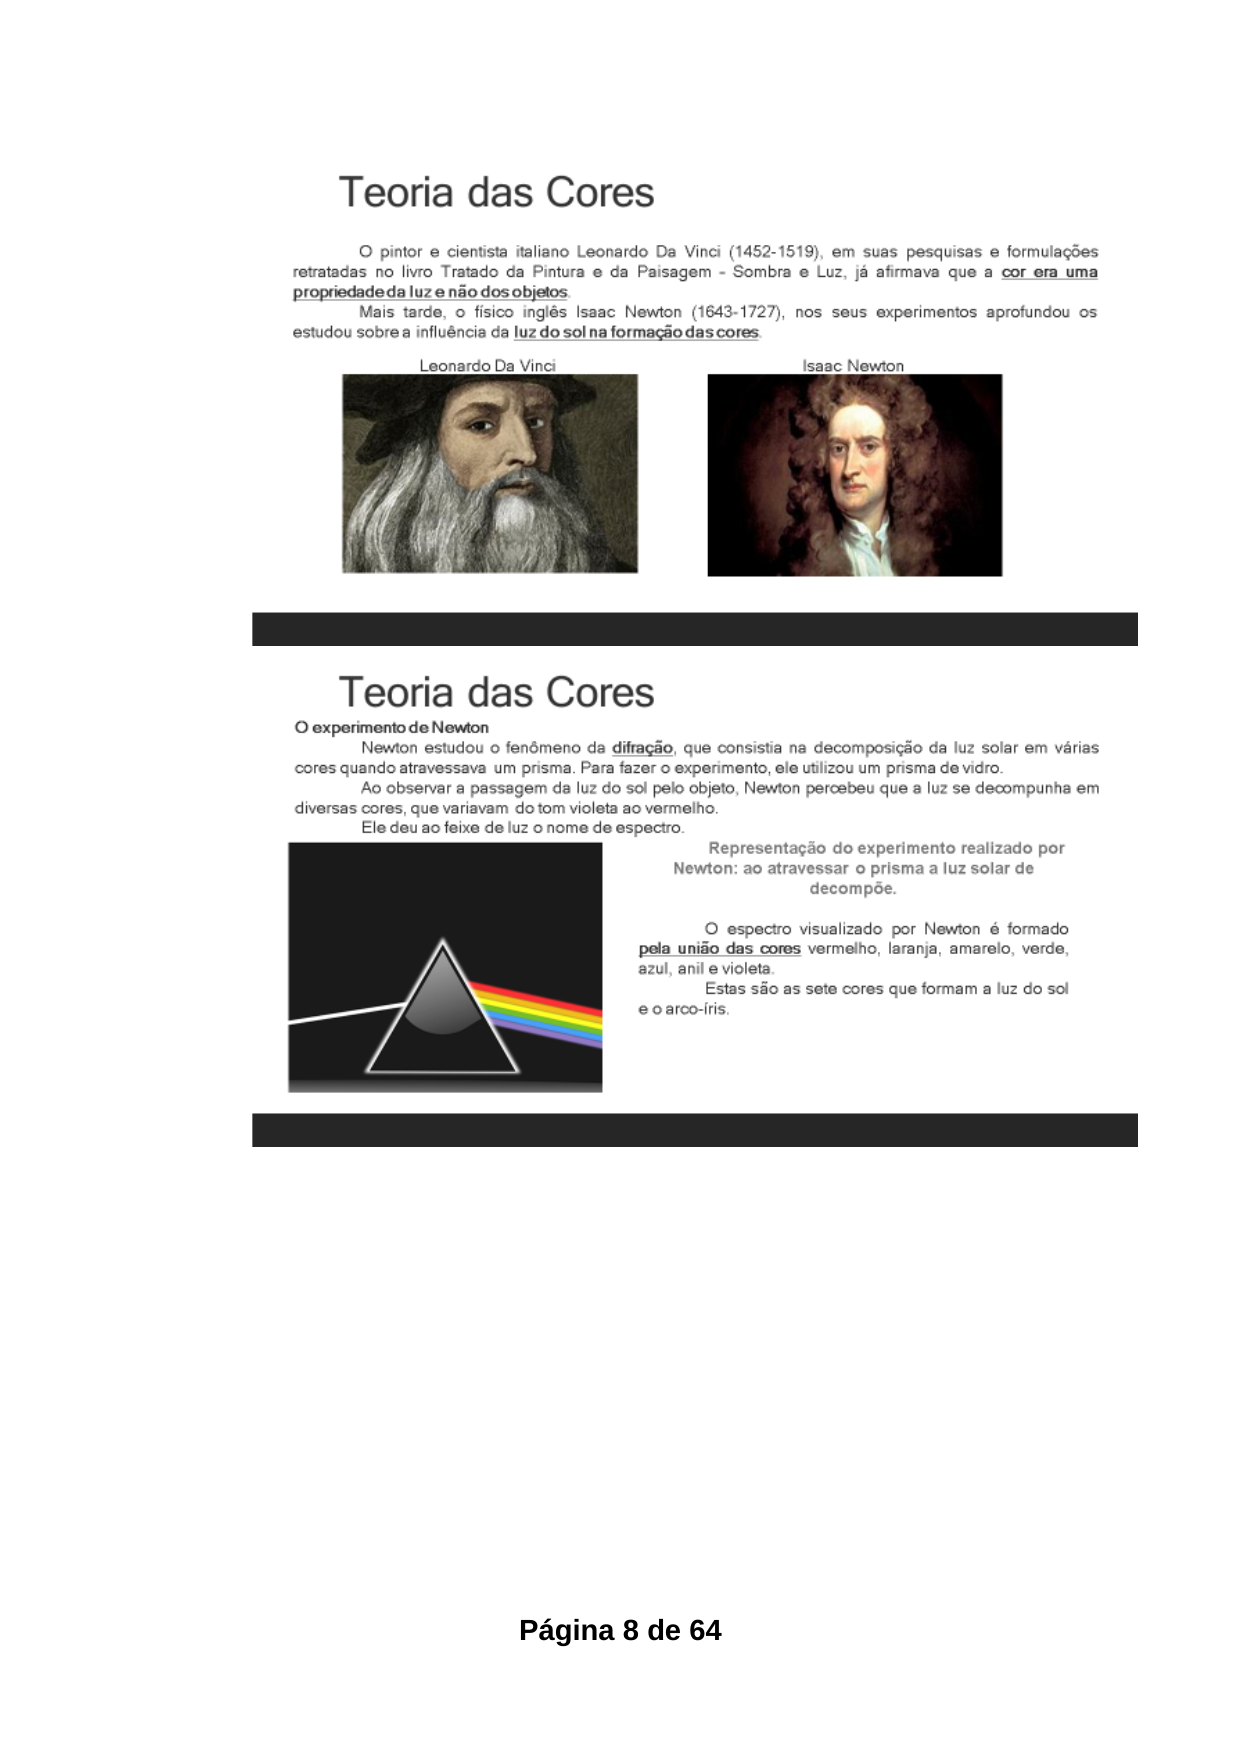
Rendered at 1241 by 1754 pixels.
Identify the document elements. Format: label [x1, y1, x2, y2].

picture [252, 147, 1138, 646]
picture [252, 648, 1138, 1147]
